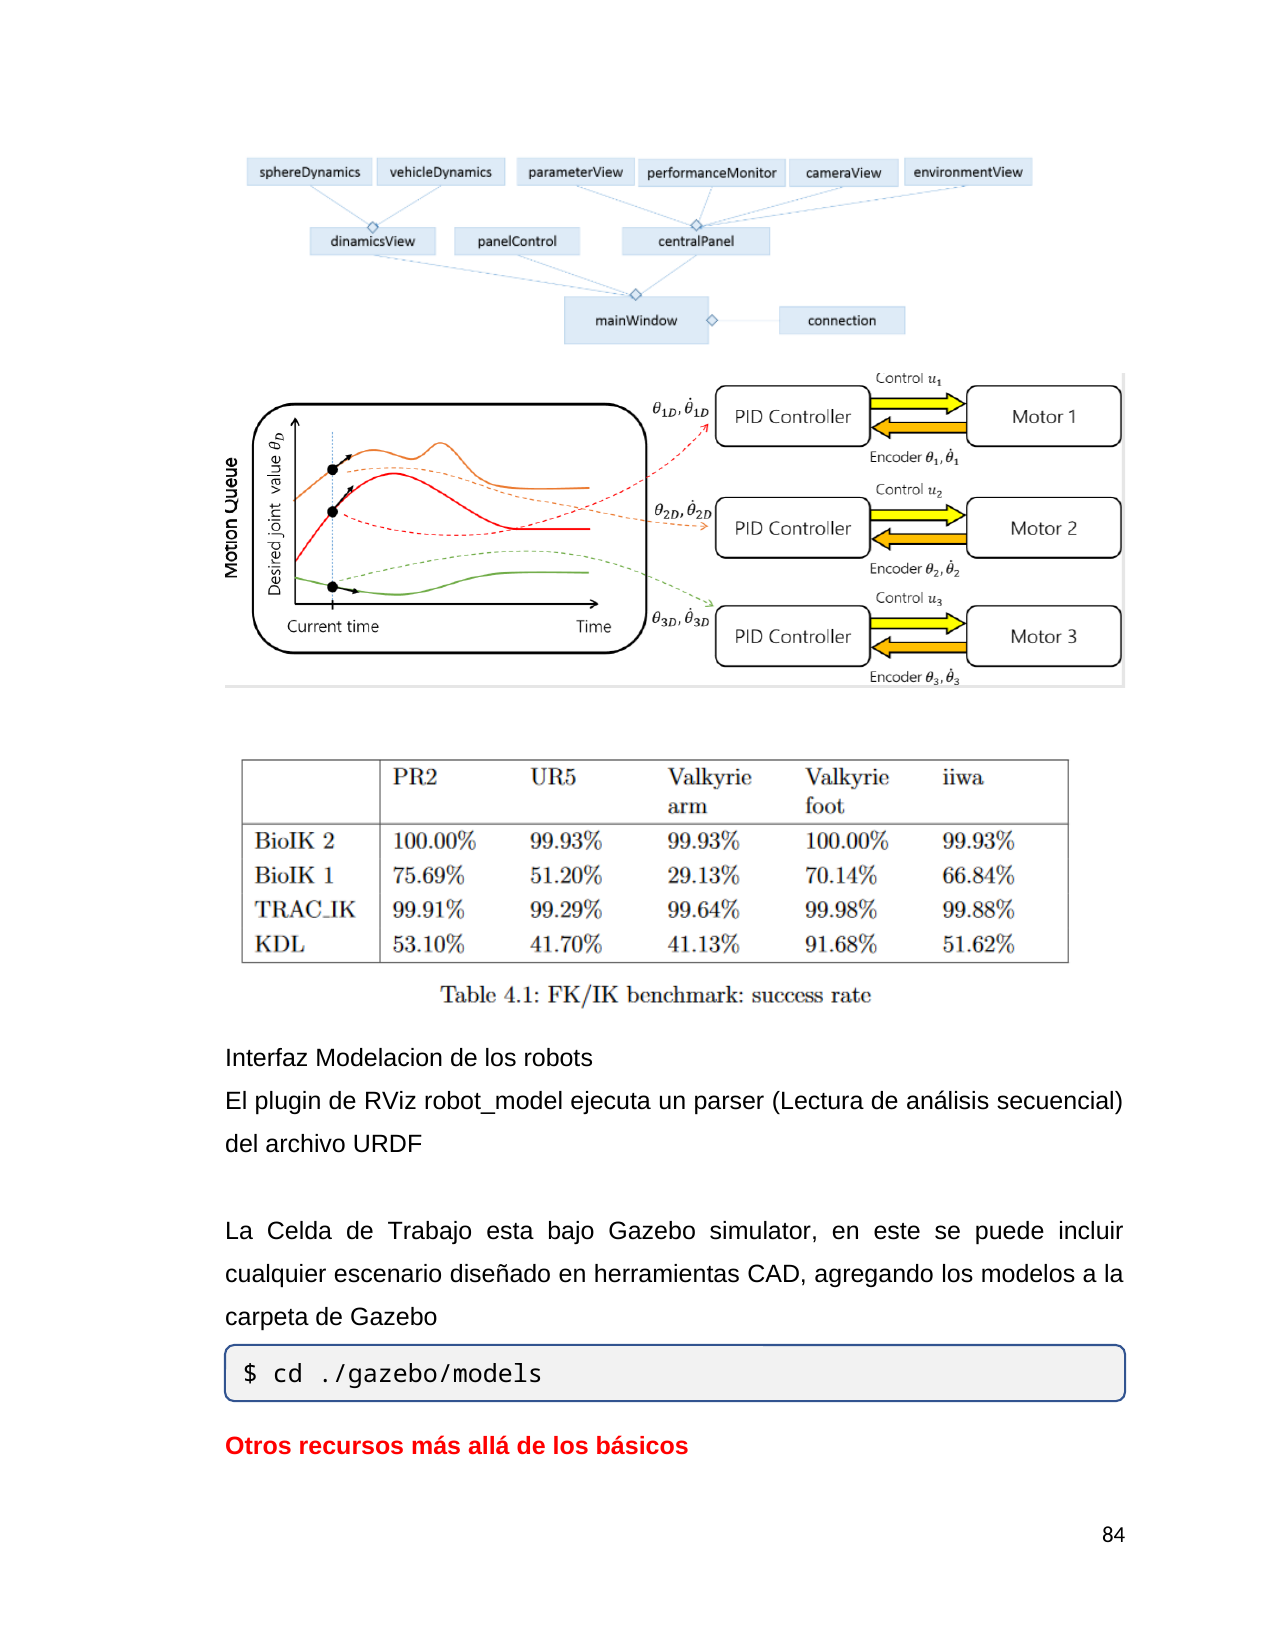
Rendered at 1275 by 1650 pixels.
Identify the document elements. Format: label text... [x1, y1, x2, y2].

picture [225, 373, 1125, 688]
picture [225, 744, 1125, 1030]
text La Celda de Trabajo esta bajo Gazebo simulator, en este se puede incluir cualquier escenario diseñado en herramientas CAD, agregando los modelos a la carpeta de Gazebo [225, 1216, 1125, 1331]
text Otros recursos más allá de los básicos [225, 1431, 1125, 1460]
text El plugin de RViz robot_model ejecuta un parser (Lectura de análisis secuencial) del archivo URDF [225, 1086, 1125, 1158]
text Interfaz Modelacion de los robots [225, 1043, 1125, 1072]
picture [225, 150, 1125, 360]
